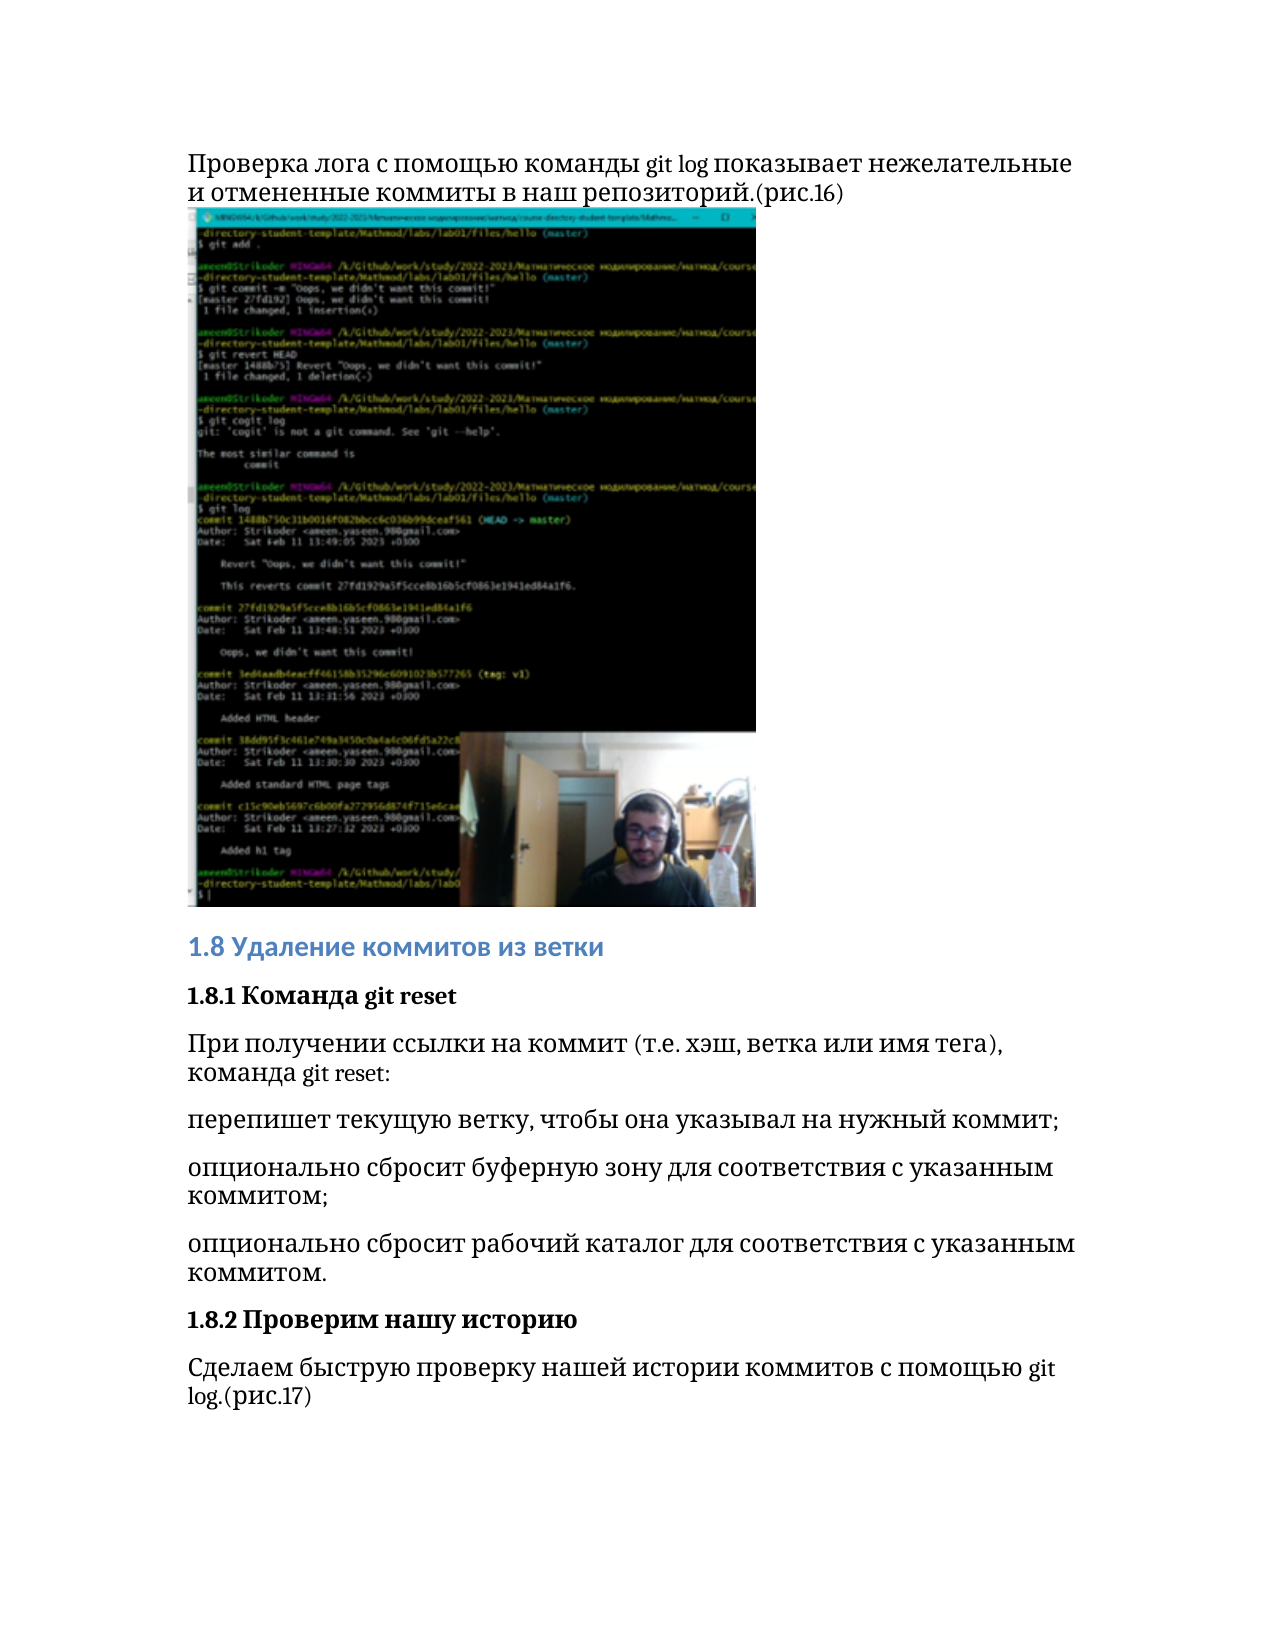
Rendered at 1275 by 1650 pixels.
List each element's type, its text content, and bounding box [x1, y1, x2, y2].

subtitle 1.8 Удаление коммитов из ветки [187, 928, 1087, 963]
text Сделаем быструю проверку нашей истории коммитов с помощью git log.(рис.17) [187, 1353, 1087, 1411]
picture [187, 207, 756, 907]
text При получении ссылки на коммит (т.е. хэш, ветка или имя тега), команда git reset: [187, 1030, 1087, 1087]
text опционально сбросит рабочий каталог для соответствия с указанным коммитом. [187, 1230, 1087, 1287]
text 1.8.1 Команда git reset [187, 982, 1087, 1011]
text 1.8.2 Проверим нашу историю [187, 1306, 1087, 1335]
text опционально сбросит буферную зону для соответствия с указанным коммитом; [187, 1153, 1087, 1211]
text перепишет текущую ветку, чтобы она указывал на нужный коммит; [187, 1106, 1087, 1135]
